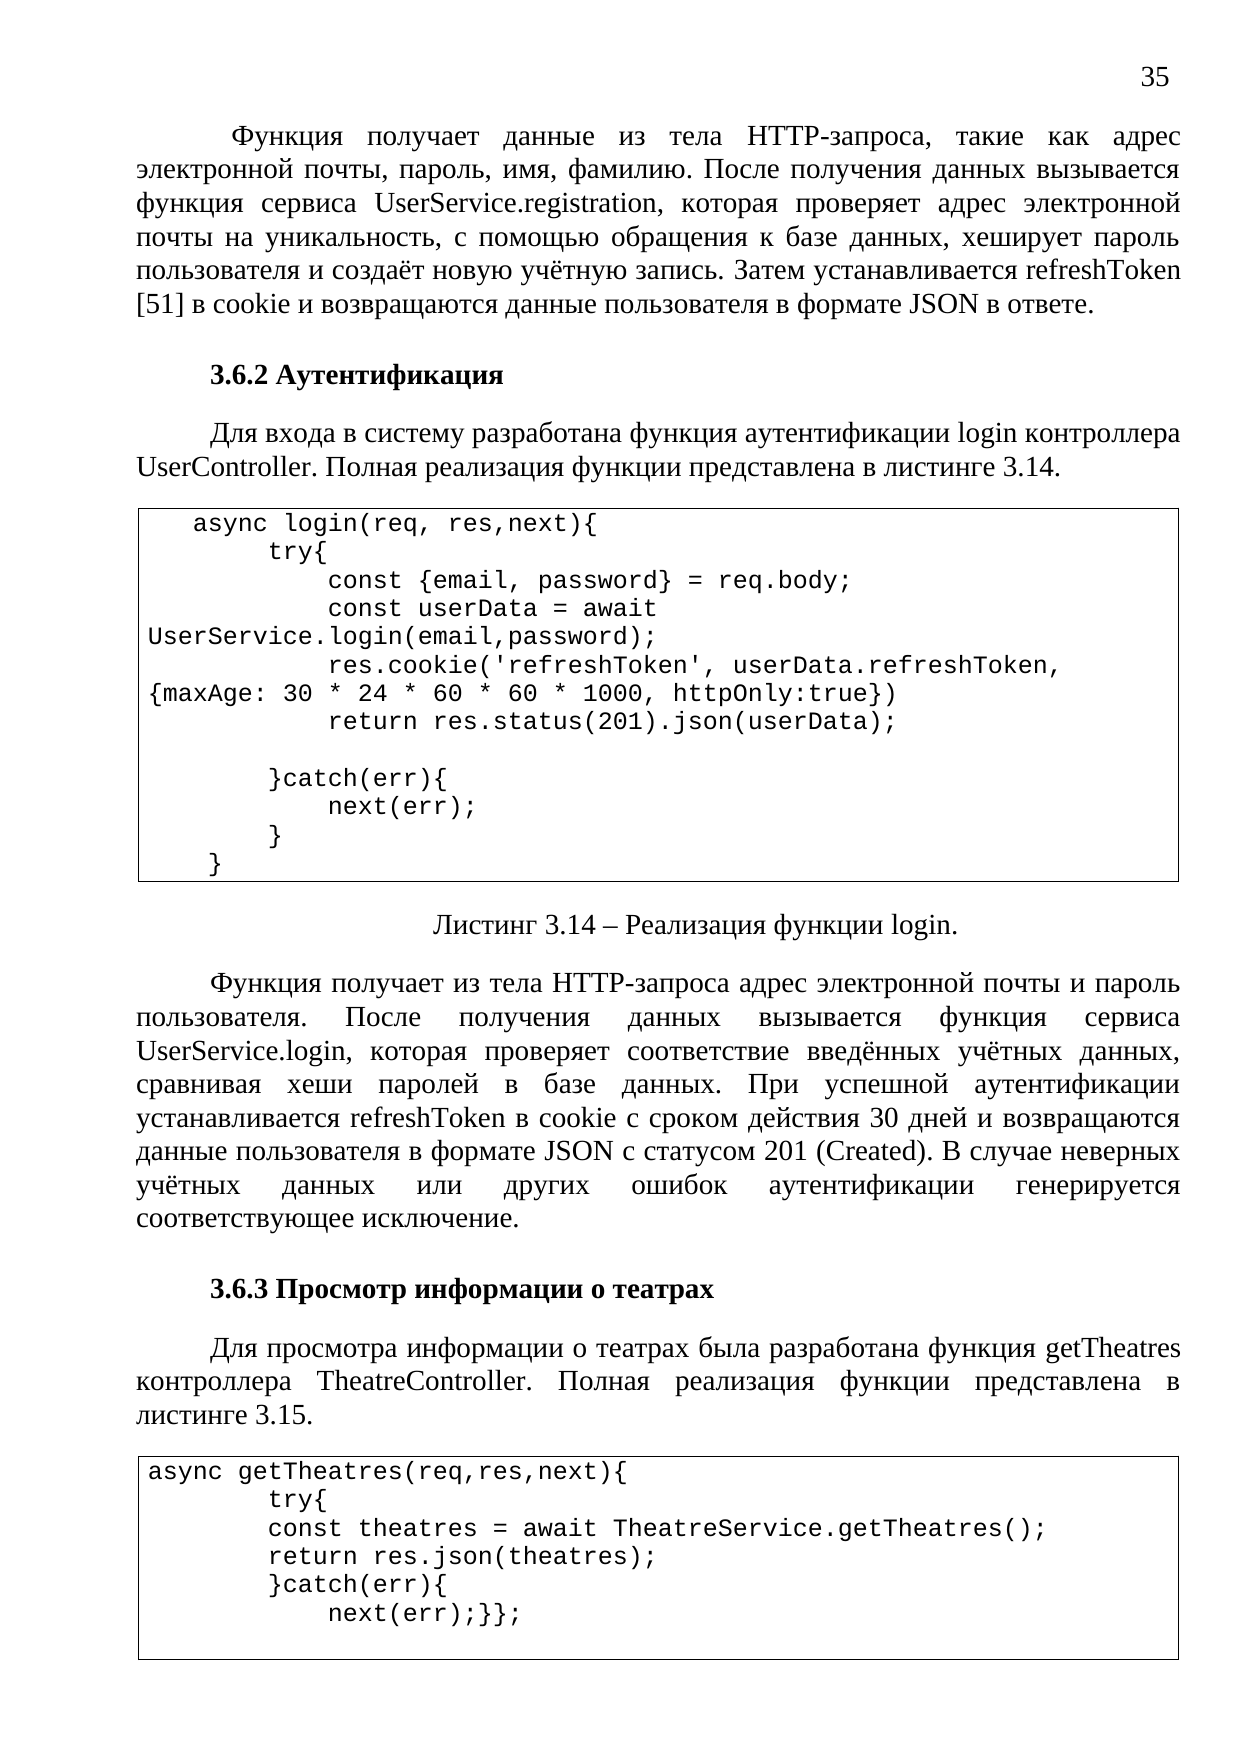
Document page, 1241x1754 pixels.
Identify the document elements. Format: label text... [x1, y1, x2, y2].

text Функция получает данные из тела HTTP-запроса, такие как адрес электронной почты, пароль, имя, фамилию. После получения данных вызывается функция сервиса UserService.registration, которая проверяет адрес электронной почты на уникальность, с помощью обращения к базе данных, хеширует пароль пользователя и создаёт новую учётную запись. Затем устанавливается refreshToken [51] в cookie и возвращаются данные пользователя в формате JSON в ответе. [136, 118, 1181, 319]
text }catch(err){ [139, 762, 1178, 791]
text const userData = await UserService.login(email,password); [139, 592, 1178, 649]
text } [139, 847, 1178, 881]
text async login(req, res,next){ [139, 509, 1178, 536]
text const {email, password} = req.body; [139, 564, 1178, 592]
text return res.json(theatres); [139, 1541, 1178, 1569]
text Листинг 3.14 – Реализация функции login. [136, 907, 1181, 941]
text Для входа в систему разработана функция аутентификации login контроллера UserController. Полная реализация функции представлена в листинге 3.14. [136, 415, 1181, 482]
text const theatres = await TheatreService.getTheatres(); [139, 1512, 1178, 1541]
text async getTheatres(req,res,next){ [139, 1457, 1178, 1484]
text try{ [139, 536, 1178, 564]
text 3.6.2 Аутентификация [136, 357, 1181, 390]
text next(err);}}; [139, 1597, 1178, 1629]
text Для просмотра информации о театрах была разработана функция getTheatres контроллера TheatreController. Полная реализация функции представлена в листинге 3.15. [136, 1330, 1181, 1431]
text Функция получает из тела HTTP-запроса адрес электронной почты и пароль пользователя. После получения данных вызывается функция сервиса UserService.login, которая проверяет соответствие введённых учётных данных, сравнивая хеши паролей в базе данных. При успешной аутентификации устанавливается refreshToken в cookie с сроком действия 30 дней и возвращаются данные пользователя в формате JSON с статусом 201 (Created). В случае неверных учётных данных или других ошибок аутентификации генерируется соответствующее исключение. [136, 966, 1181, 1234]
text next(err); [139, 791, 1178, 819]
text return res.status(201).json(userData); [139, 706, 1178, 737]
text 3.6.3 Просмотр информации о театрах [136, 1271, 1181, 1305]
text res.cookie('refreshToken', userData.refreshToken,{maxAge: 30 * 24 * 60 * 60 * 1000, httpOnly:true}) [139, 649, 1178, 706]
text }catch(err){ [139, 1569, 1178, 1597]
text } [139, 819, 1178, 847]
text try{ [139, 1484, 1178, 1512]
